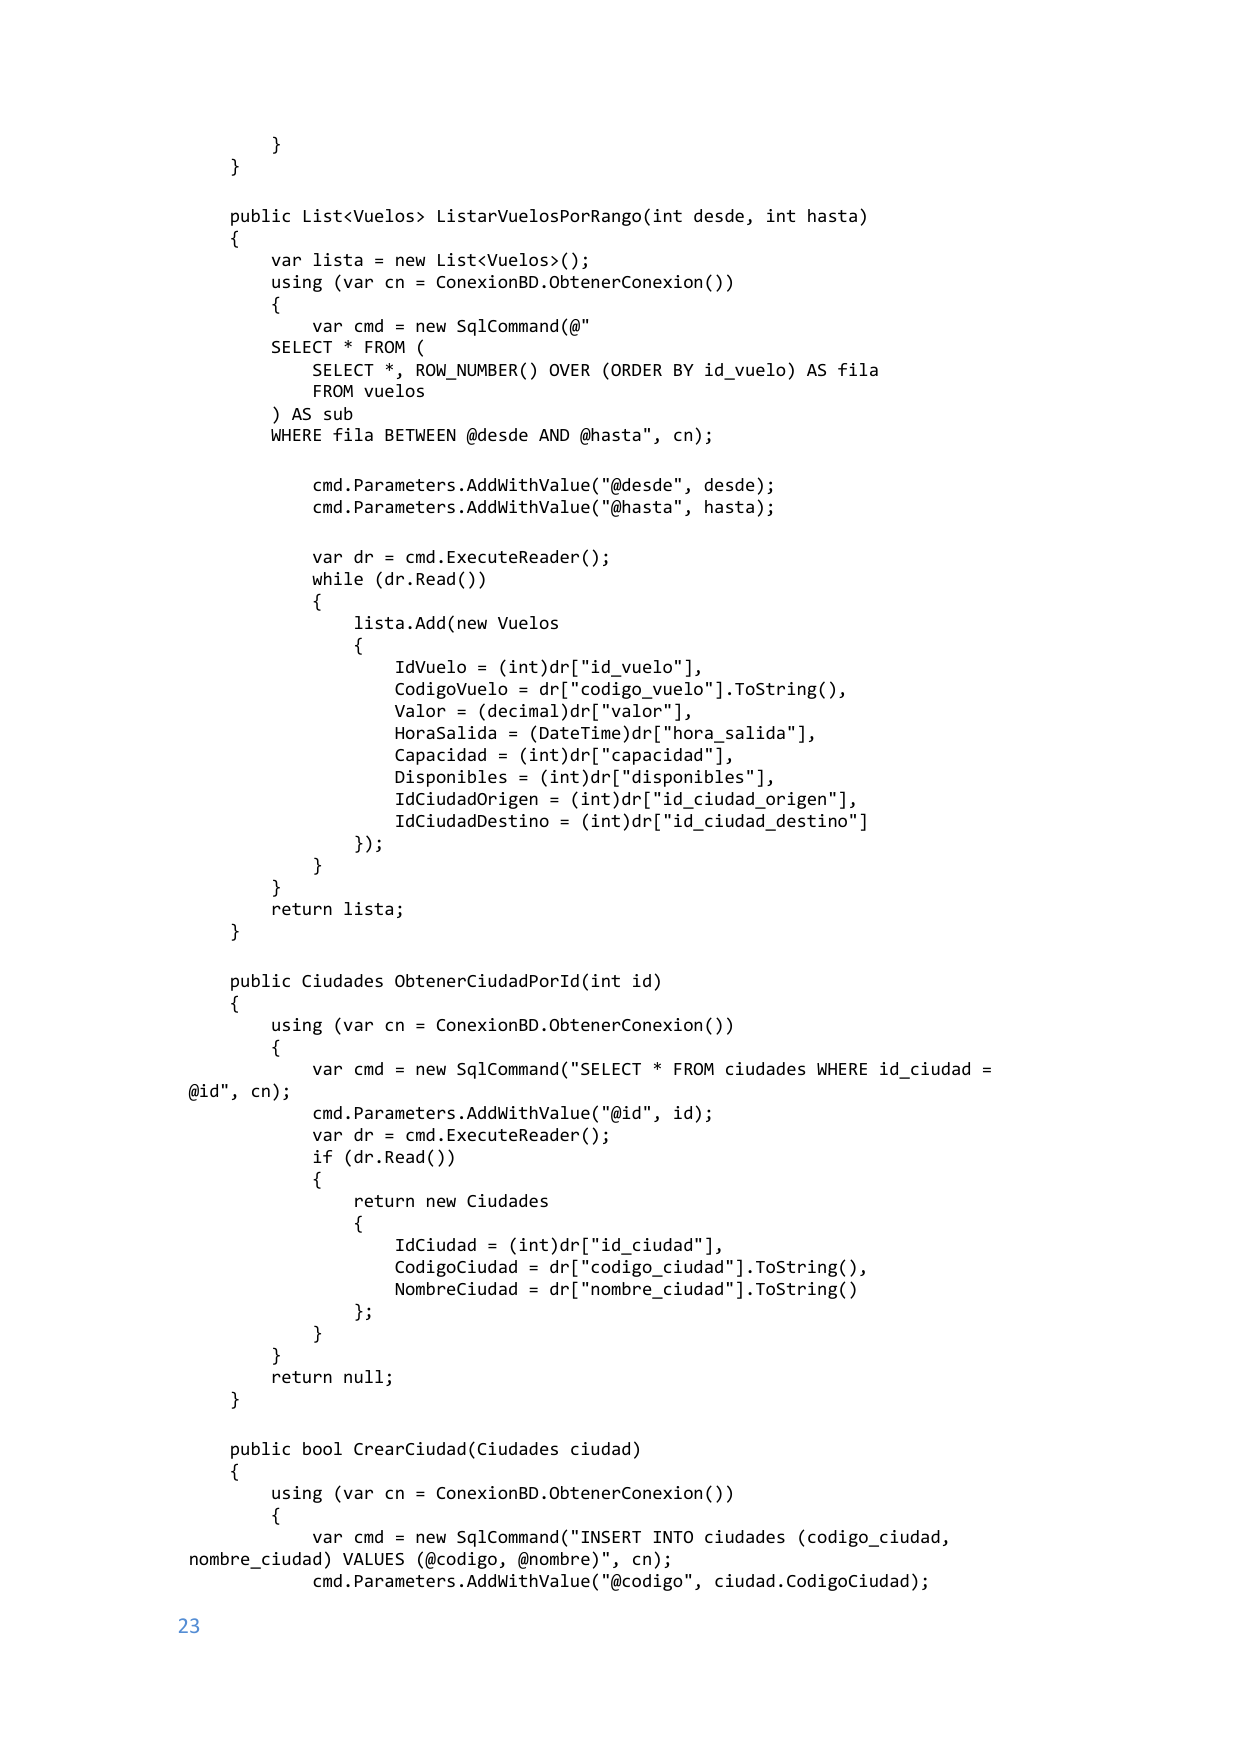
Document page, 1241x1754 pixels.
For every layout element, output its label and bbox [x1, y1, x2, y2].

table_header [177, 133, 1062, 1592]
